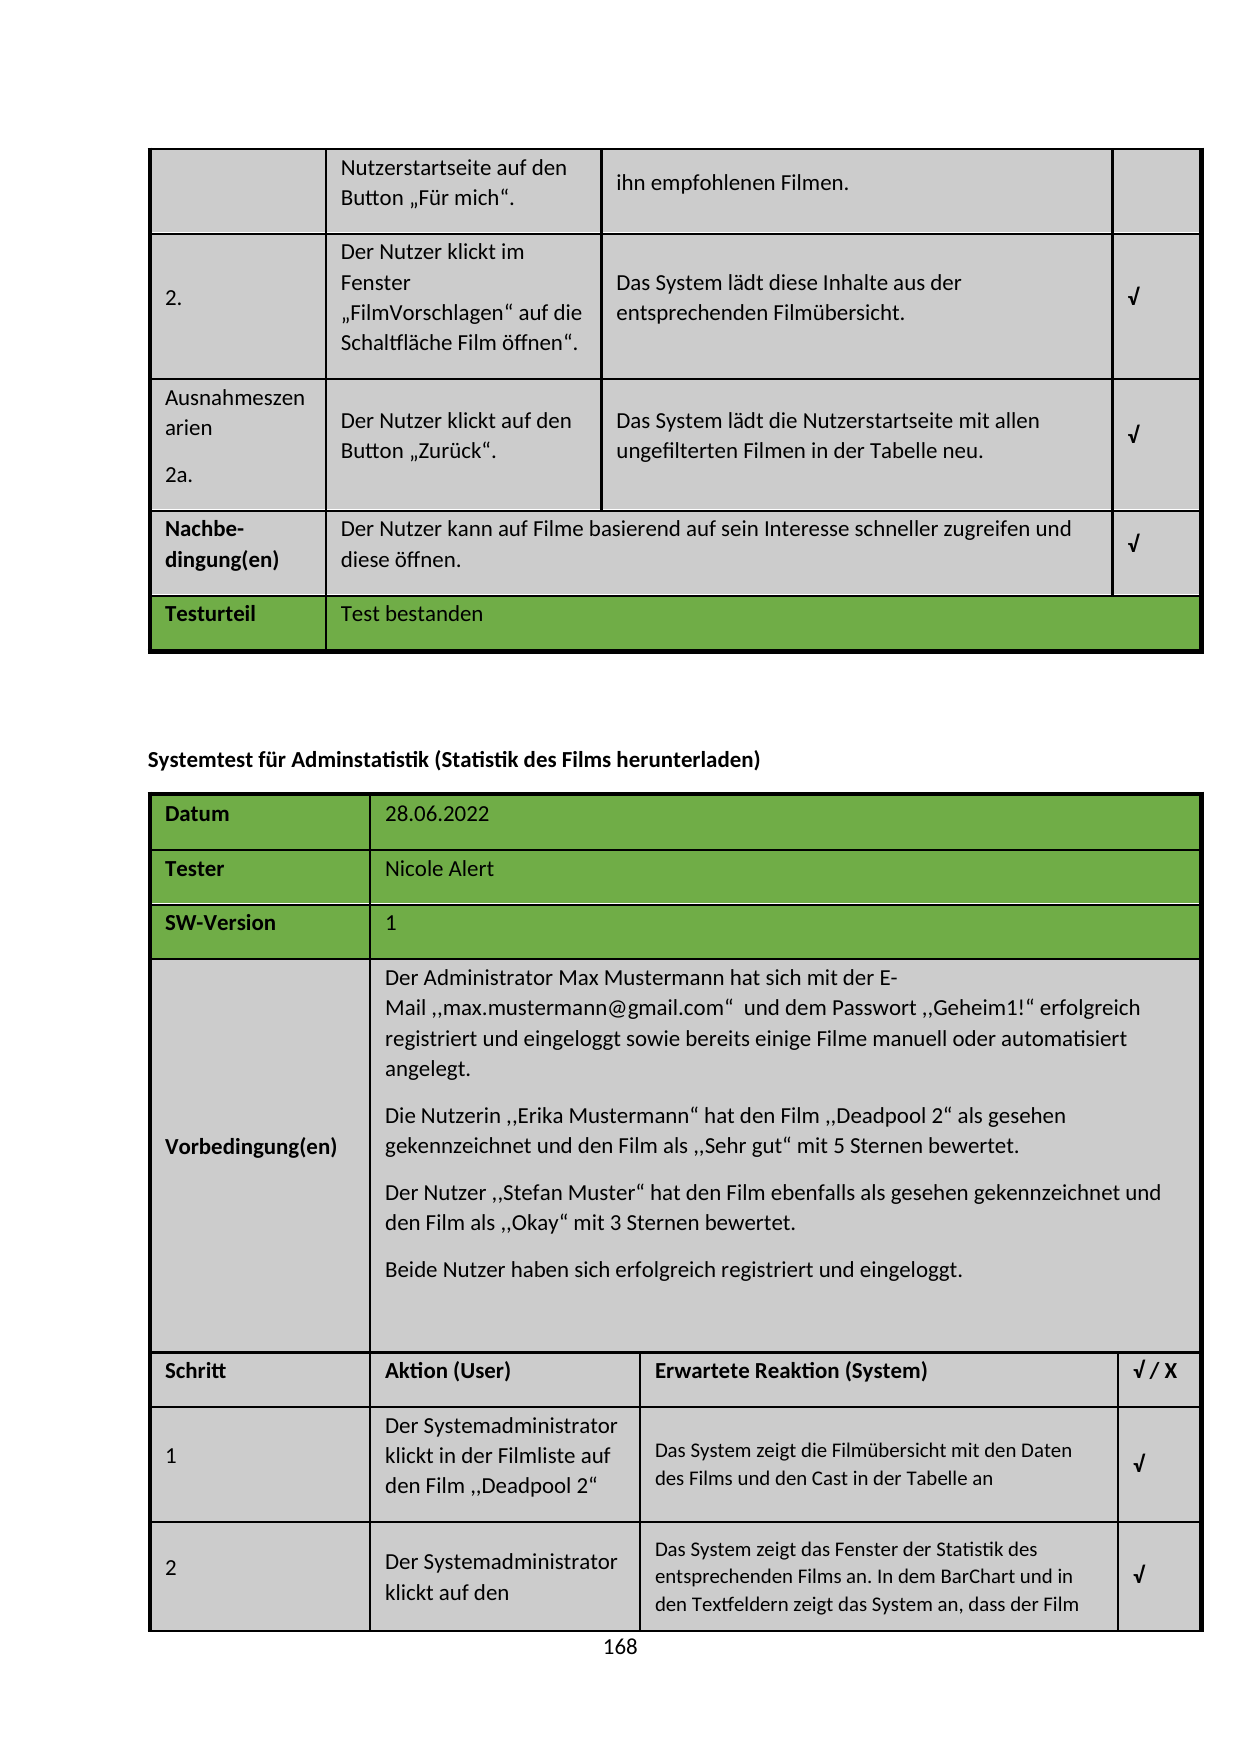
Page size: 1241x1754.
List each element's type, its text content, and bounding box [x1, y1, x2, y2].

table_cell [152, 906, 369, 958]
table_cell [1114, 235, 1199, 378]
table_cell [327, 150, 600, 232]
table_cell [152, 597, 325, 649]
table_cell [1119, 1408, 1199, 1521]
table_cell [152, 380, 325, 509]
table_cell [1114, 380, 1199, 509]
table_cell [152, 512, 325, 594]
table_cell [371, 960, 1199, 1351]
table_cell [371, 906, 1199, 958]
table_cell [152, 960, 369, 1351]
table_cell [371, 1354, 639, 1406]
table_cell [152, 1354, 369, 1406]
text Systemtest für Adminstatistik (Statistik des Films herunterladen) [148, 745, 1093, 773]
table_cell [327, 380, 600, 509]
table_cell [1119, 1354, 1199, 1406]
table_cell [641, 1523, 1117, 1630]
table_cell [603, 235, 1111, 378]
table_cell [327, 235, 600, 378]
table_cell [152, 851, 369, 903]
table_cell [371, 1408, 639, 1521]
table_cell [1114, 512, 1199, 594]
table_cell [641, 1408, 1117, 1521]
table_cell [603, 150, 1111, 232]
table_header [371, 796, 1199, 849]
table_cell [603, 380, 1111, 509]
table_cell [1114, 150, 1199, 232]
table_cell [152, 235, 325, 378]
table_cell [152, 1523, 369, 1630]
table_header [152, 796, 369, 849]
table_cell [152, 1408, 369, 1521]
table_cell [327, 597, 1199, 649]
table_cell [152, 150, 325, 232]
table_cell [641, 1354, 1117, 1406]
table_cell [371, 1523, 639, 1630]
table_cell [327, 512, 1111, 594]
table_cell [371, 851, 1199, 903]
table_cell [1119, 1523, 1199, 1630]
